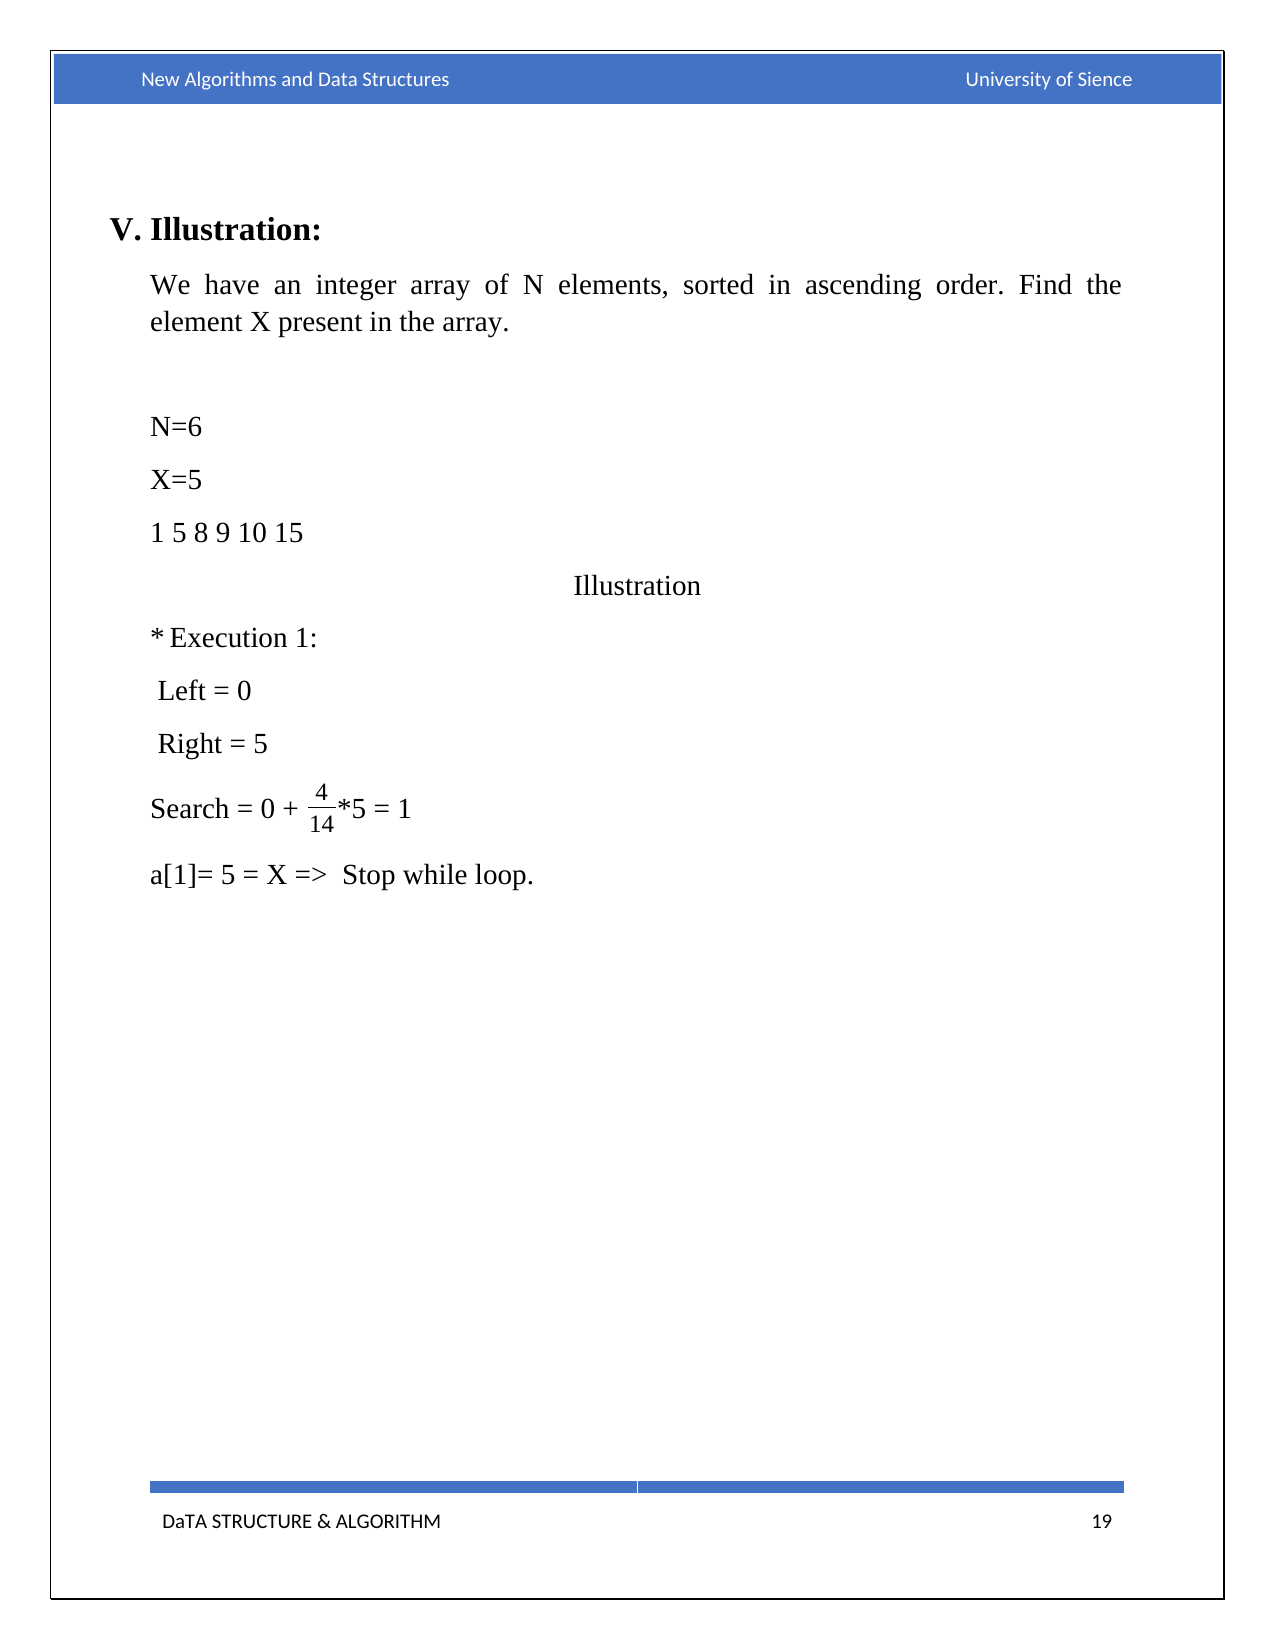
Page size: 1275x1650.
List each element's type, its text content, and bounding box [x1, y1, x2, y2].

text 1 5 8 9 10 15 [150, 515, 1124, 548]
text We have an integer array of N elements, sorted in ascending order. Find the element X present in the array. [150, 267, 1124, 337]
text Search = 0 + *5 = 1 [150, 779, 1124, 838]
text Illustration [150, 568, 1124, 601]
text a[1]= 5 = X => Stop while loop. [150, 857, 1124, 891]
text Left = 0 [150, 673, 1124, 707]
text X=5 [150, 462, 1124, 496]
list Illustration: [150, 209, 1124, 248]
text * Execution 1: [150, 621, 1124, 654]
text N=6 [150, 409, 1124, 443]
text Right = 5 [150, 726, 1124, 760]
